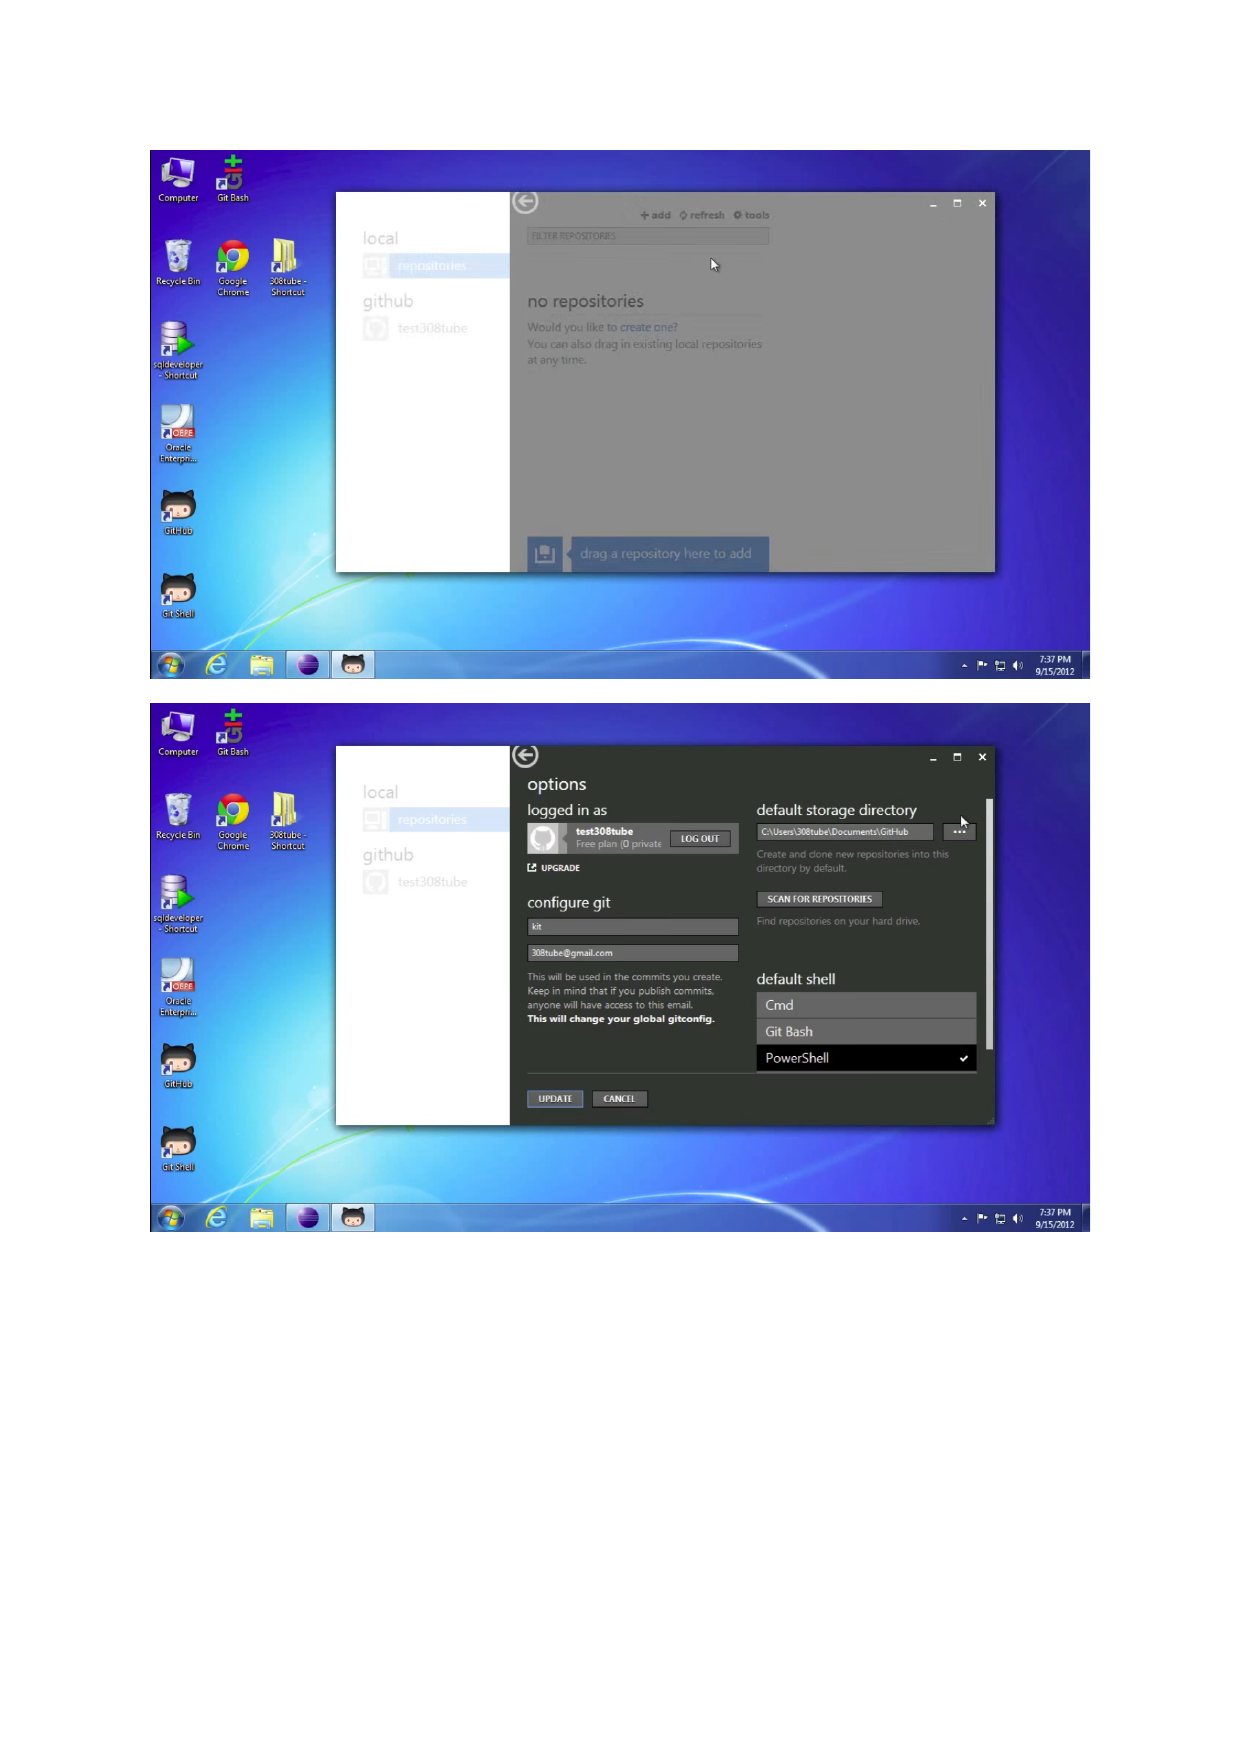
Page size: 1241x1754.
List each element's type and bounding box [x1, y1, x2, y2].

picture [150, 150, 1091, 679]
picture [150, 703, 1091, 1232]
